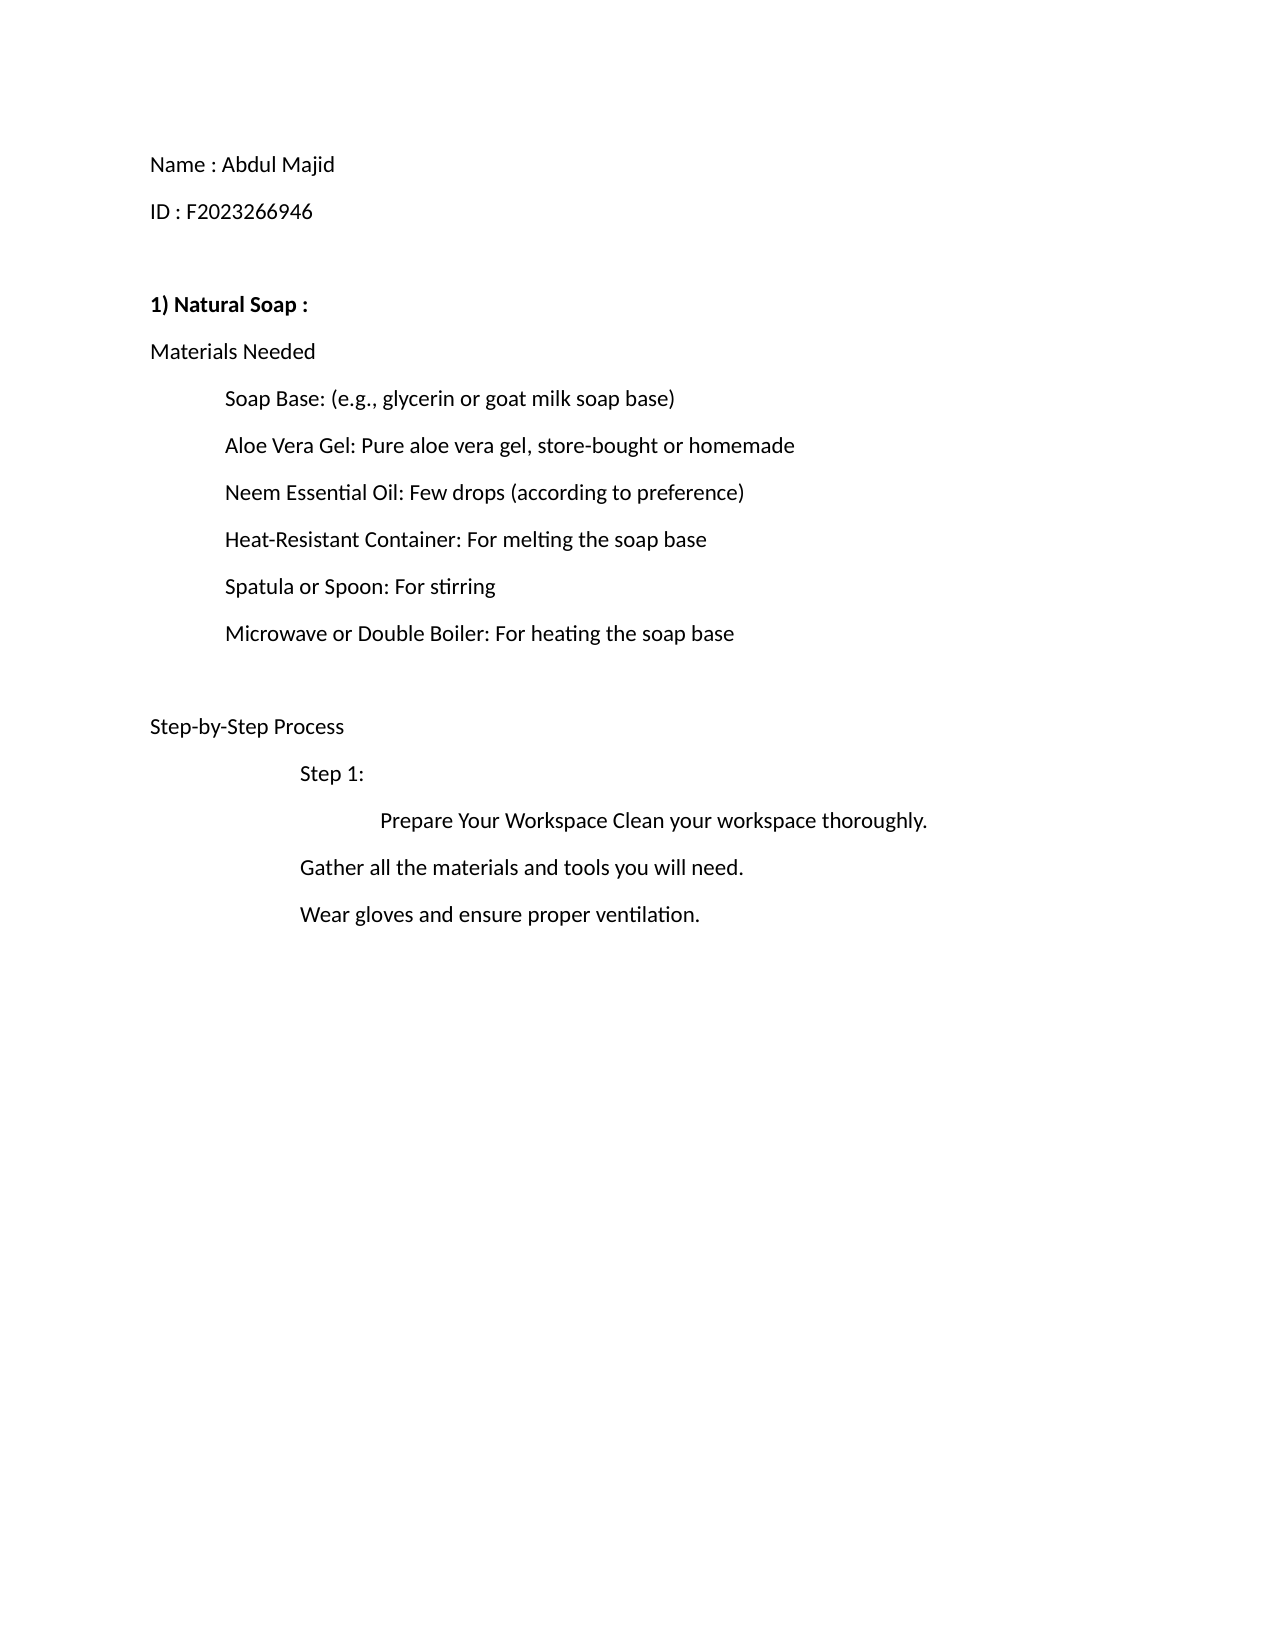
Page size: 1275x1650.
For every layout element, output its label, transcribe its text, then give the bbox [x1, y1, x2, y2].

text Spatula or Spoon: For stirring [150, 572, 1125, 600]
text Microwave or Double Boiler: For heating the soap base [150, 619, 1125, 647]
text Soap Base: (e.g., glycerin or goat milk soap base) [150, 384, 1125, 412]
text Gather all the materials and tools you will need. [150, 853, 1125, 881]
text 1) Natural Soap : [150, 291, 1125, 319]
text Neem Essential Oil: Few drops (according to preference) [150, 478, 1125, 506]
text ID : F2023266946 [150, 197, 1125, 225]
text Heat-Resistant Container: For melting the soap base [150, 525, 1125, 553]
text Aloe Vera Gel: Pure aloe vera gel, store-bought or homemade [150, 431, 1125, 459]
text Name : Abdul Majid [150, 150, 1125, 178]
text Wear gloves and ensure proper ventilation. [150, 900, 1125, 928]
text Step 1: [150, 759, 1125, 787]
text Prepare Your Workspace Clean your workspace thoroughly. [150, 806, 1125, 834]
text Materials Needed [150, 337, 1125, 366]
text Step-by-Step Process [150, 712, 1125, 741]
